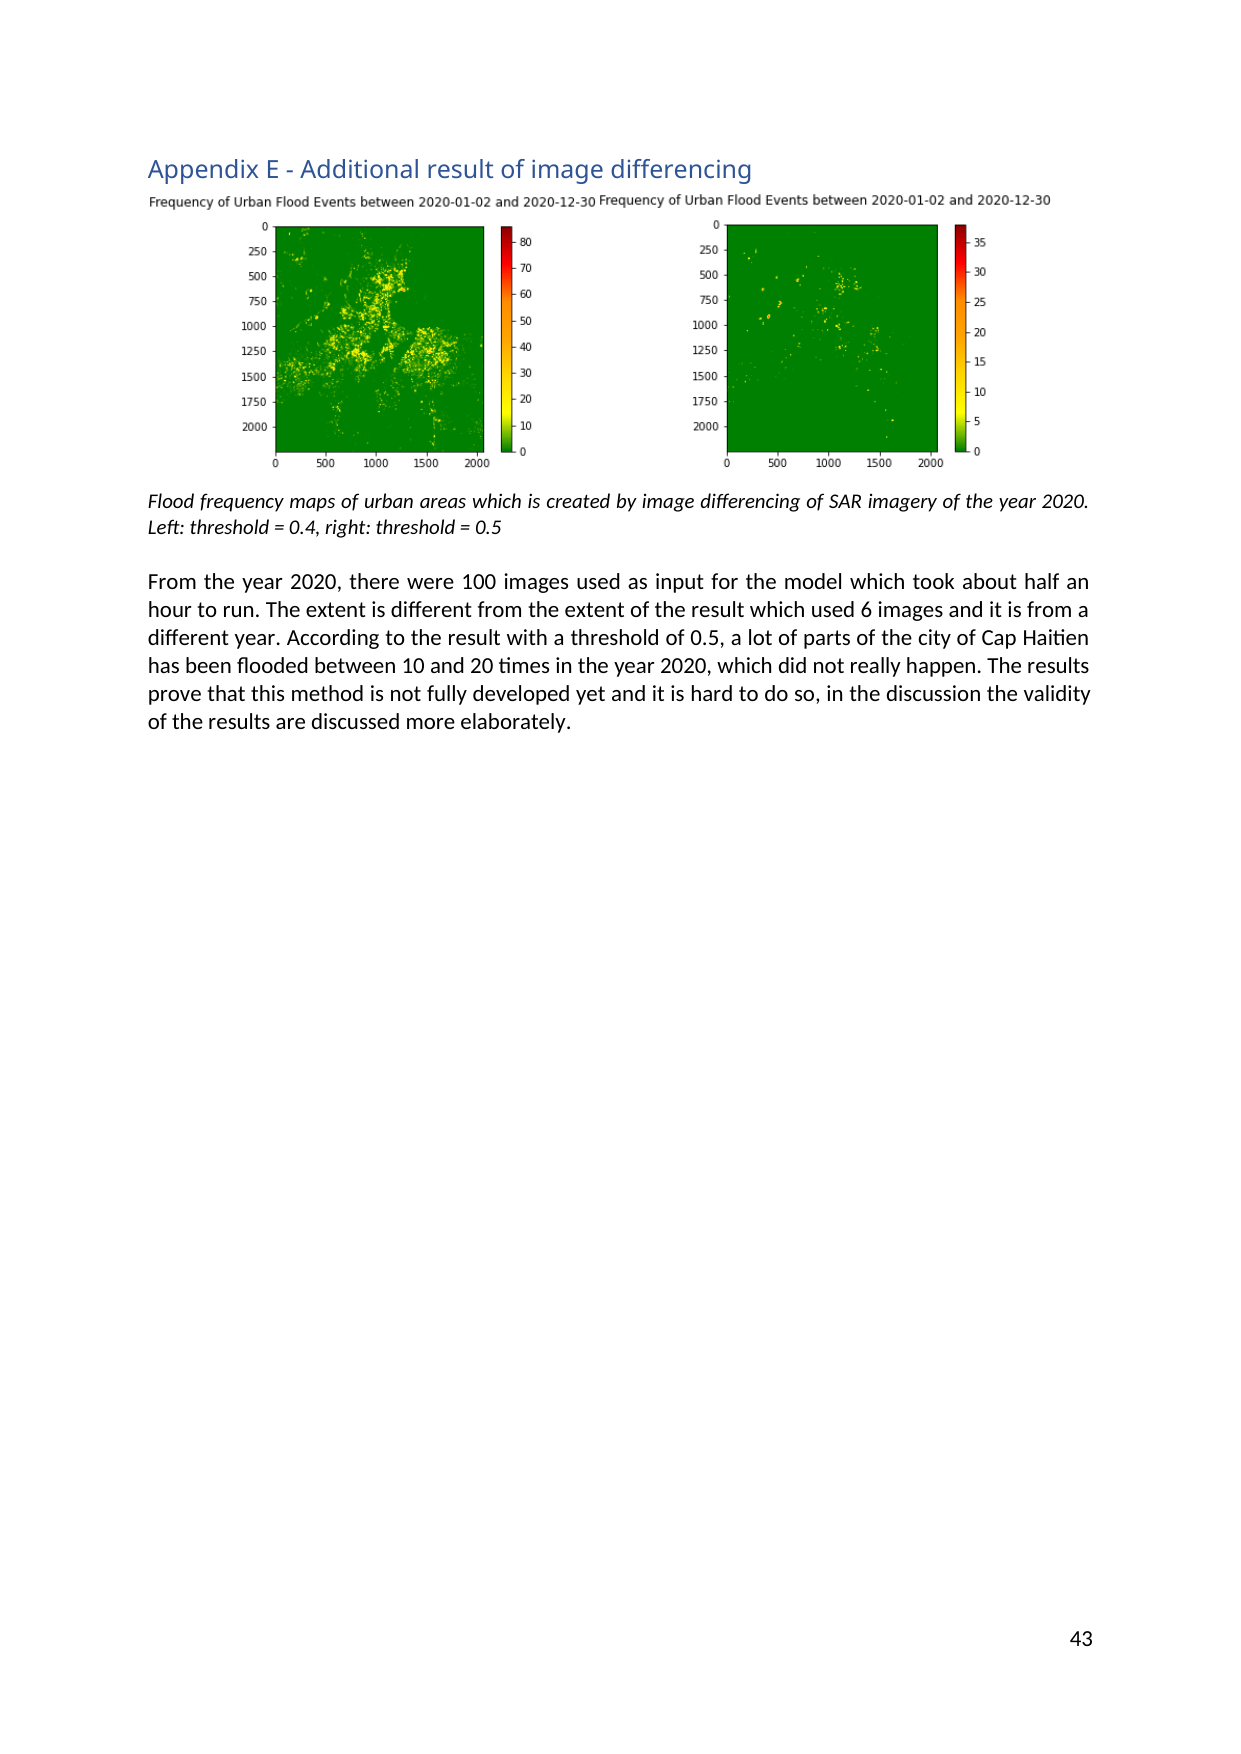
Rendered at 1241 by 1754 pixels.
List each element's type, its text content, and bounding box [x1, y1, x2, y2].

picture [147, 188, 1053, 489]
text From the year 2020, there were 100 images used as input for the model which took about half an hour to run. The extent is different from the extent of the result which used 6 images and it is from a different year. According to the result with a threshold of 0.5, a lot of parts of the city of Cap Haitien has been flooded between 10 and 20 times in the year 2020, which did not really happen. The results prove that this method is not fully developed yet and it is hard to do so, in the discussion the validity of the results are discussed more elaborately. [148, 567, 1093, 736]
subtitle Appendix E - Additional result of image differencing [148, 152, 1093, 186]
text Flood frequency maps of urban areas which is created by image differencing of SAR imagery of the year 2020. Left: threshold = 0.4, right: threshold = 0.5 [148, 488, 1093, 539]
